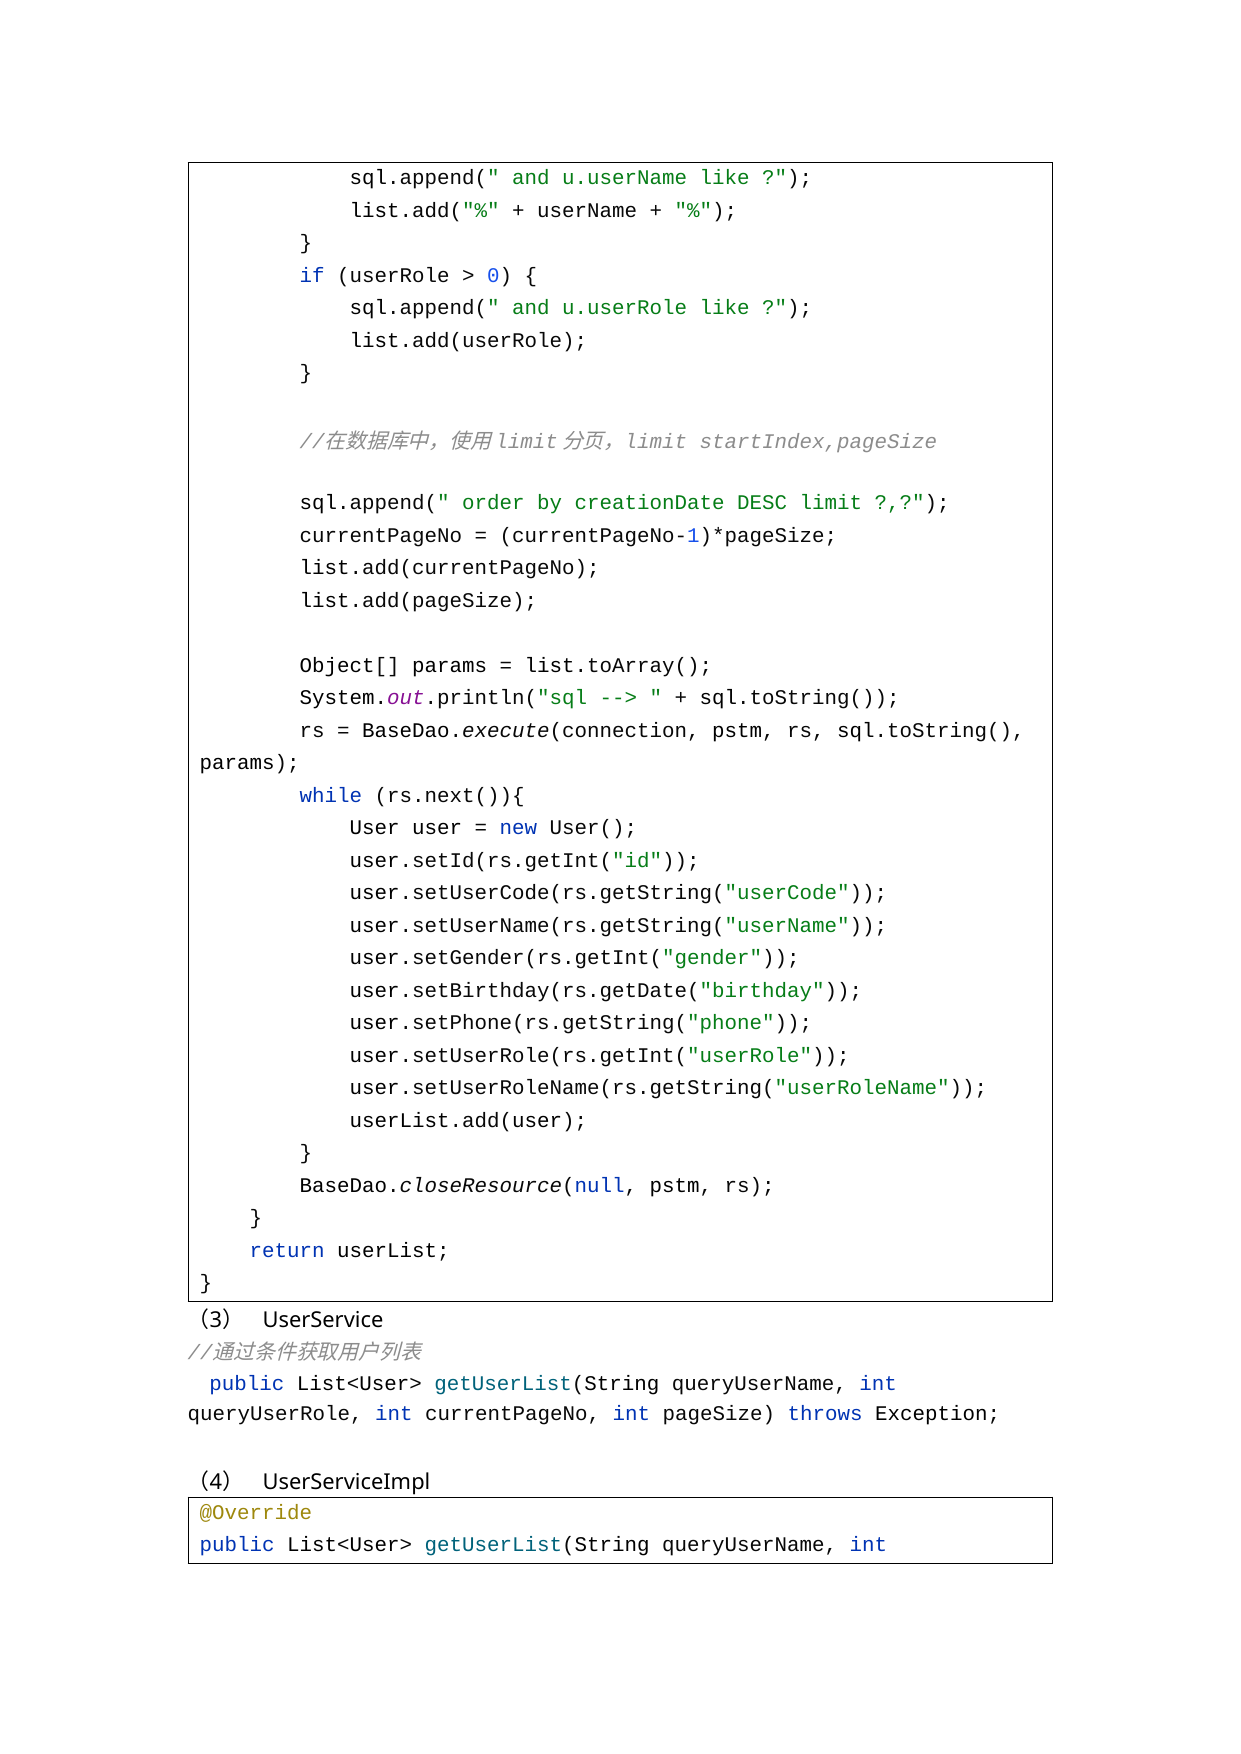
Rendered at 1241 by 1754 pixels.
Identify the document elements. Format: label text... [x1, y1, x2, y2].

list UserServiceImpl [187, 1464, 1053, 1497]
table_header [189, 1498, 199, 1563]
text //通过条件获取用户列表 public List<User> getUserList(String queryUserName, int queryUserRole, int currentPageNo, int pageSize) throws Exception; [187, 1334, 1053, 1432]
list UserService [187, 1302, 1053, 1334]
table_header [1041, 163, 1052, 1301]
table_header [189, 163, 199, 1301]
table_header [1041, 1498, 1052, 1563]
